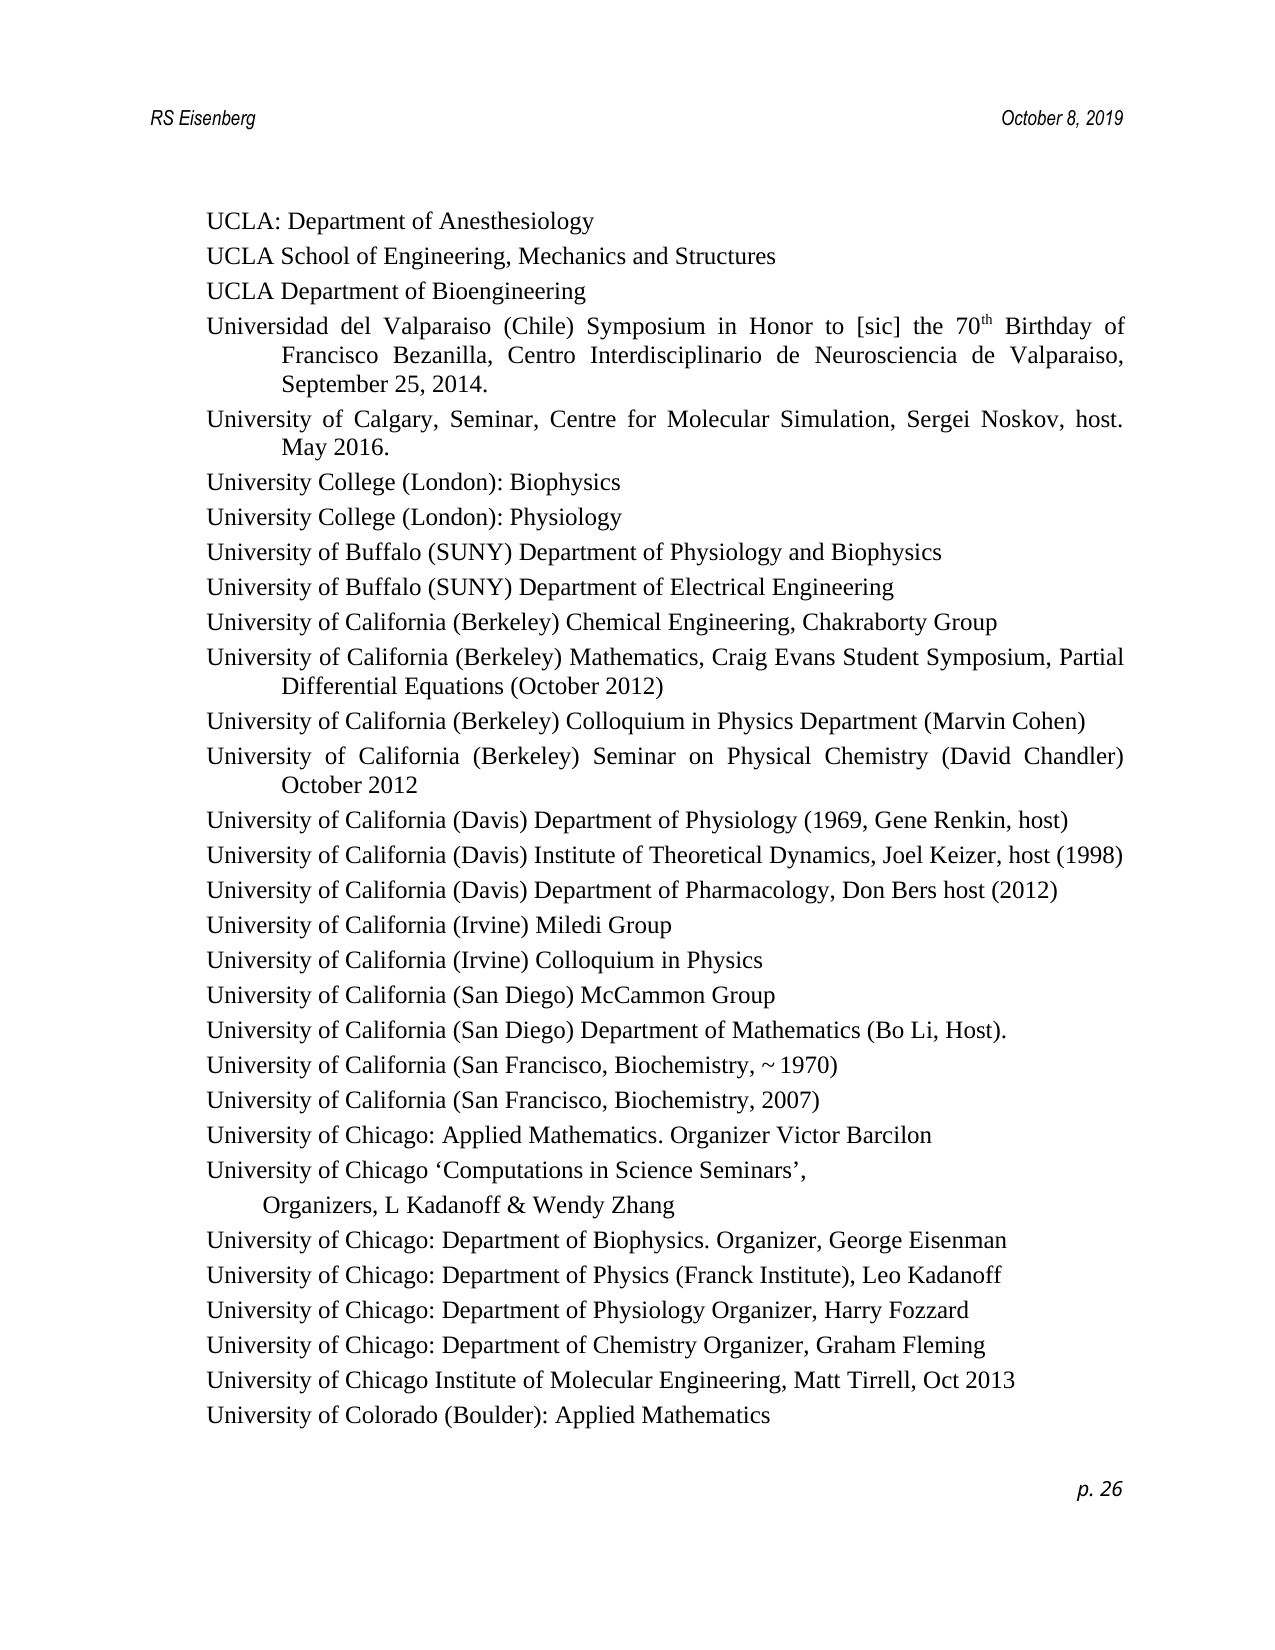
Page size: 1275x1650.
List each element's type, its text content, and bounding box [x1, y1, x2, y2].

text University of Chicago Institute of Molecular Engineering, Matt Tirrell, Oct 2013 [206, 1365, 1125, 1394]
text University of Buffalo (SUNY) Department of Physiology and Biophysics [206, 537, 1125, 566]
text University of Chicago ‘Computations in Science Seminars’, [206, 1155, 1125, 1184]
text University of Colorado (Boulder): Applied Mathematics [206, 1400, 1125, 1429]
text Universidad del Valparaiso (Chile) Symposium in Honor to [sic] the 70th Birthday of Francisco Bezanilla, Centro Interdisciplinario de Neurosciencia de Valparaiso, September 25, 2014. [206, 311, 1125, 397]
text University of California (Berkeley) Chemical Engineering, Chakraborty Group [206, 607, 1125, 636]
text University of Chicago: Department of Biophysics. Organizer, George Eisenman [206, 1225, 1125, 1254]
text University of California (Berkeley) Colloquium in Physics Department (Marvin Cohen) [206, 706, 1125, 735]
text University of California (San Diego) McCammon Group [206, 980, 1125, 1009]
text University of California (San Diego) Department of Mathematics (Bo Li, Host). [206, 1015, 1125, 1044]
text University of California (San Francisco, Biochemistry, 2007) [206, 1085, 1125, 1114]
text University of California (Berkeley) Seminar on Physical Chemistry (David Chandler) October 2012 [206, 741, 1125, 799]
text University of California (Davis) Institute of Theoretical Dynamics, Joel Keizer, host (1998) [206, 840, 1125, 869]
text University of Chicago: Department of Chemistry Organizer, Graham Fleming [206, 1330, 1125, 1359]
text University of California (Davis) Department of Physiology (1969, Gene Renkin, host) [206, 805, 1125, 834]
text University of Chicago: Applied Mathematics. Organizer Victor Barcilon [206, 1120, 1125, 1149]
text University of Chicago: Department of Physics (Franck Institute), Leo Kadanoff [206, 1260, 1125, 1289]
text University of California (Berkeley) Mathematics, Craig Evans Student Symposium, Partial Differential Equations (October 2012) [206, 642, 1125, 700]
text Organizers, L Kadanoff & Wendy Zhang [206, 1190, 1125, 1219]
text UCLA: Department of Anesthesiology [206, 206, 1125, 235]
text University of California (San Francisco, Biochemistry, ~ 1970) [206, 1050, 1125, 1079]
text UCLA School of Engineering, Mechanics and Structures [206, 241, 1125, 270]
text University of Chicago: Department of Physiology Organizer, Harry Fozzard [206, 1295, 1125, 1324]
text University of Buffalo (SUNY) Department of Electrical Engineering [206, 572, 1125, 601]
text University College (London): Physiology [206, 502, 1125, 531]
text University College (London): Biophysics [206, 467, 1125, 496]
text UCLA Department of Bioengineering [206, 276, 1125, 305]
text University of Calgary, Seminar, Centre for Molecular Simulation, Sergei Noskov, host. May 2016. [206, 404, 1125, 461]
text University of California (Irvine) Miledi Group [206, 910, 1125, 939]
text University of California (Irvine) Colloquium in Physics [206, 945, 1125, 974]
text University of California (Davis) Department of Pharmacology, Don Bers host (2012) [206, 875, 1125, 904]
